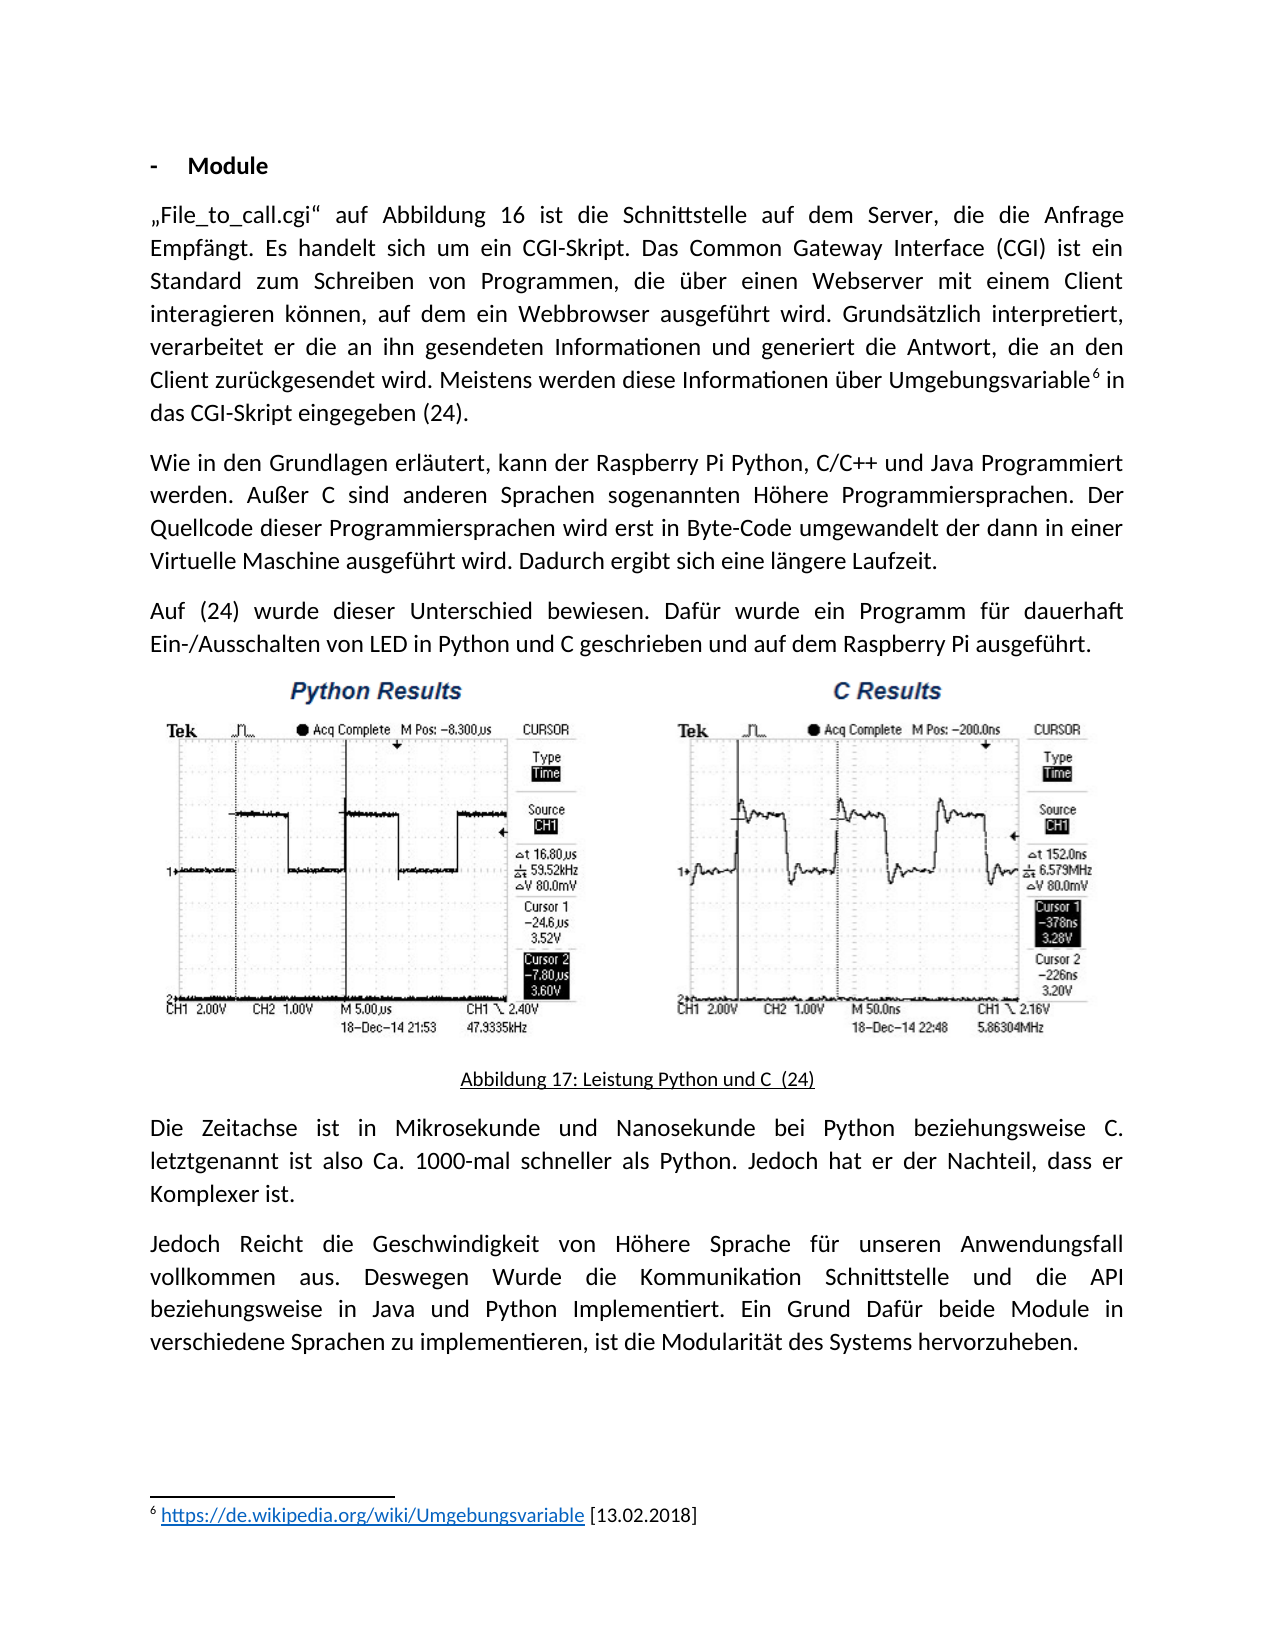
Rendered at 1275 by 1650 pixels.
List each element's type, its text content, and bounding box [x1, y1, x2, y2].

text Jedoch Reicht die Geschwindigkeit von Höhere Sprache für unseren Anwendungsfall vollkommen aus. Deswegen Wurde die Kommunikation Schnittstelle und die API beziehungsweise in Java und Python Implementiert. Ein Grund Dafür beide Module in verschiedene Sprachen zu implementieren, ist die Modularität des Systems hervorzuheben. [150, 1228, 1125, 1357]
text Die Zeitachse ist in Mikrosekunde und Nanosekunde bei Python beziehungsweise C. letztgenannt ist also Ca. 1000-mal schneller als Python. Jedoch hat er der Nachteil, dass er Komplexer ist. [150, 1112, 1125, 1209]
picture [150, 677, 1125, 1047]
text „File_to_call.cgi“ auf Abbildung 16 ist die Schnittstelle auf dem Server, die die Anfrage Empfängt. Es handelt sich um ein CGI-Skript. Das Common Gateway Interface (CGI) ist ein Standard zum Schreiben von Programmen, die über einen Webserver mit einem Client interagieren können, auf dem ein Webbrowser ausgeführt wird. Grundsätzlich interpretiert, verarbeitet er die an ihn gesendeten Informationen und generiert die Antwort, die an den Client zurückgesendet wird. Meistens werden diese Informationen über Umgebungsvariable in das CGI-Skript eingegeben . [150, 199, 1125, 428]
list Module [150, 150, 1125, 181]
text Auf wurde dieser Unterschied bewiesen. Dafür wurde ein Programm für dauerhaft Ein-/Ausschalten von LED in Python und C geschrieben und auf dem Raspberry Pi ausgeführt. [150, 595, 1125, 658]
text Wie in den Grundlagen erläutert, kann der Raspberry Pi Python, C/C++ und Java Programmiert werden. Außer C sind anderen Sprachen sogenannten Höhere Programmiersprachen. Der Quellcode dieser Programmiersprachen wird erst in Byte-Code umgewandelt der dann in einer Virtuelle Maschine ausgeführt wird. Dadurch ergibt sich eine längere Laufzeit. [150, 447, 1125, 576]
text Abbildung 17: Leistung Python und C [150, 1066, 1125, 1091]
